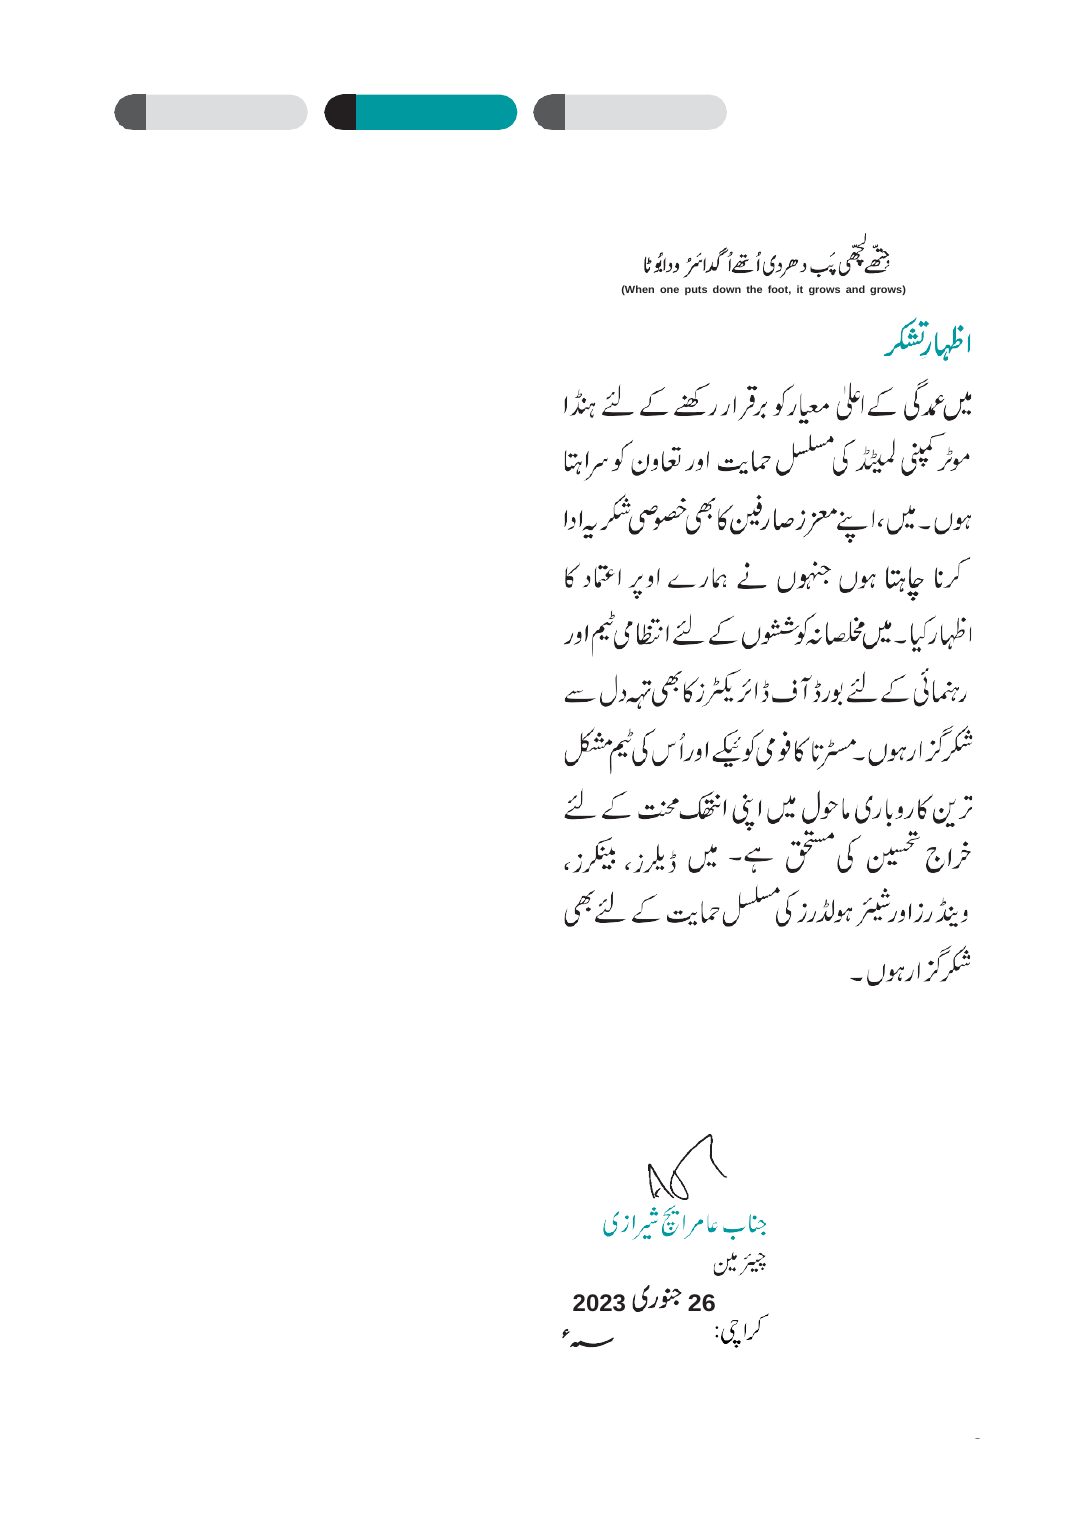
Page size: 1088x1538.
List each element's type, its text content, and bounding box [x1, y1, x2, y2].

picture [850, 945, 971, 986]
picture [564, 432, 970, 481]
picture [632, 1285, 682, 1312]
picture [564, 884, 968, 927]
picture [603, 1204, 767, 1240]
picture [625, 844, 676, 873]
picture [644, 233, 890, 278]
picture [114, 94, 146, 130]
picture [564, 493, 971, 543]
picture [886, 566, 905, 592]
picture [688, 844, 717, 873]
picture [564, 725, 973, 774]
picture [564, 668, 967, 709]
picture [729, 847, 773, 873]
picture [777, 561, 876, 593]
picture [926, 847, 945, 873]
picture [564, 378, 972, 424]
picture [533, 94, 565, 130]
picture [948, 848, 971, 869]
picture [324, 94, 356, 130]
picture [907, 566, 924, 601]
picture [565, 562, 727, 599]
picture [564, 788, 973, 873]
picture [883, 317, 971, 361]
picture [713, 1252, 766, 1276]
picture [563, 610, 972, 657]
picture [935, 556, 971, 588]
text 2023 26 [572, 1257, 989, 1317]
picture [648, 1134, 728, 1200]
picture [721, 1317, 769, 1348]
picture [564, 837, 615, 873]
picture [737, 562, 767, 589]
